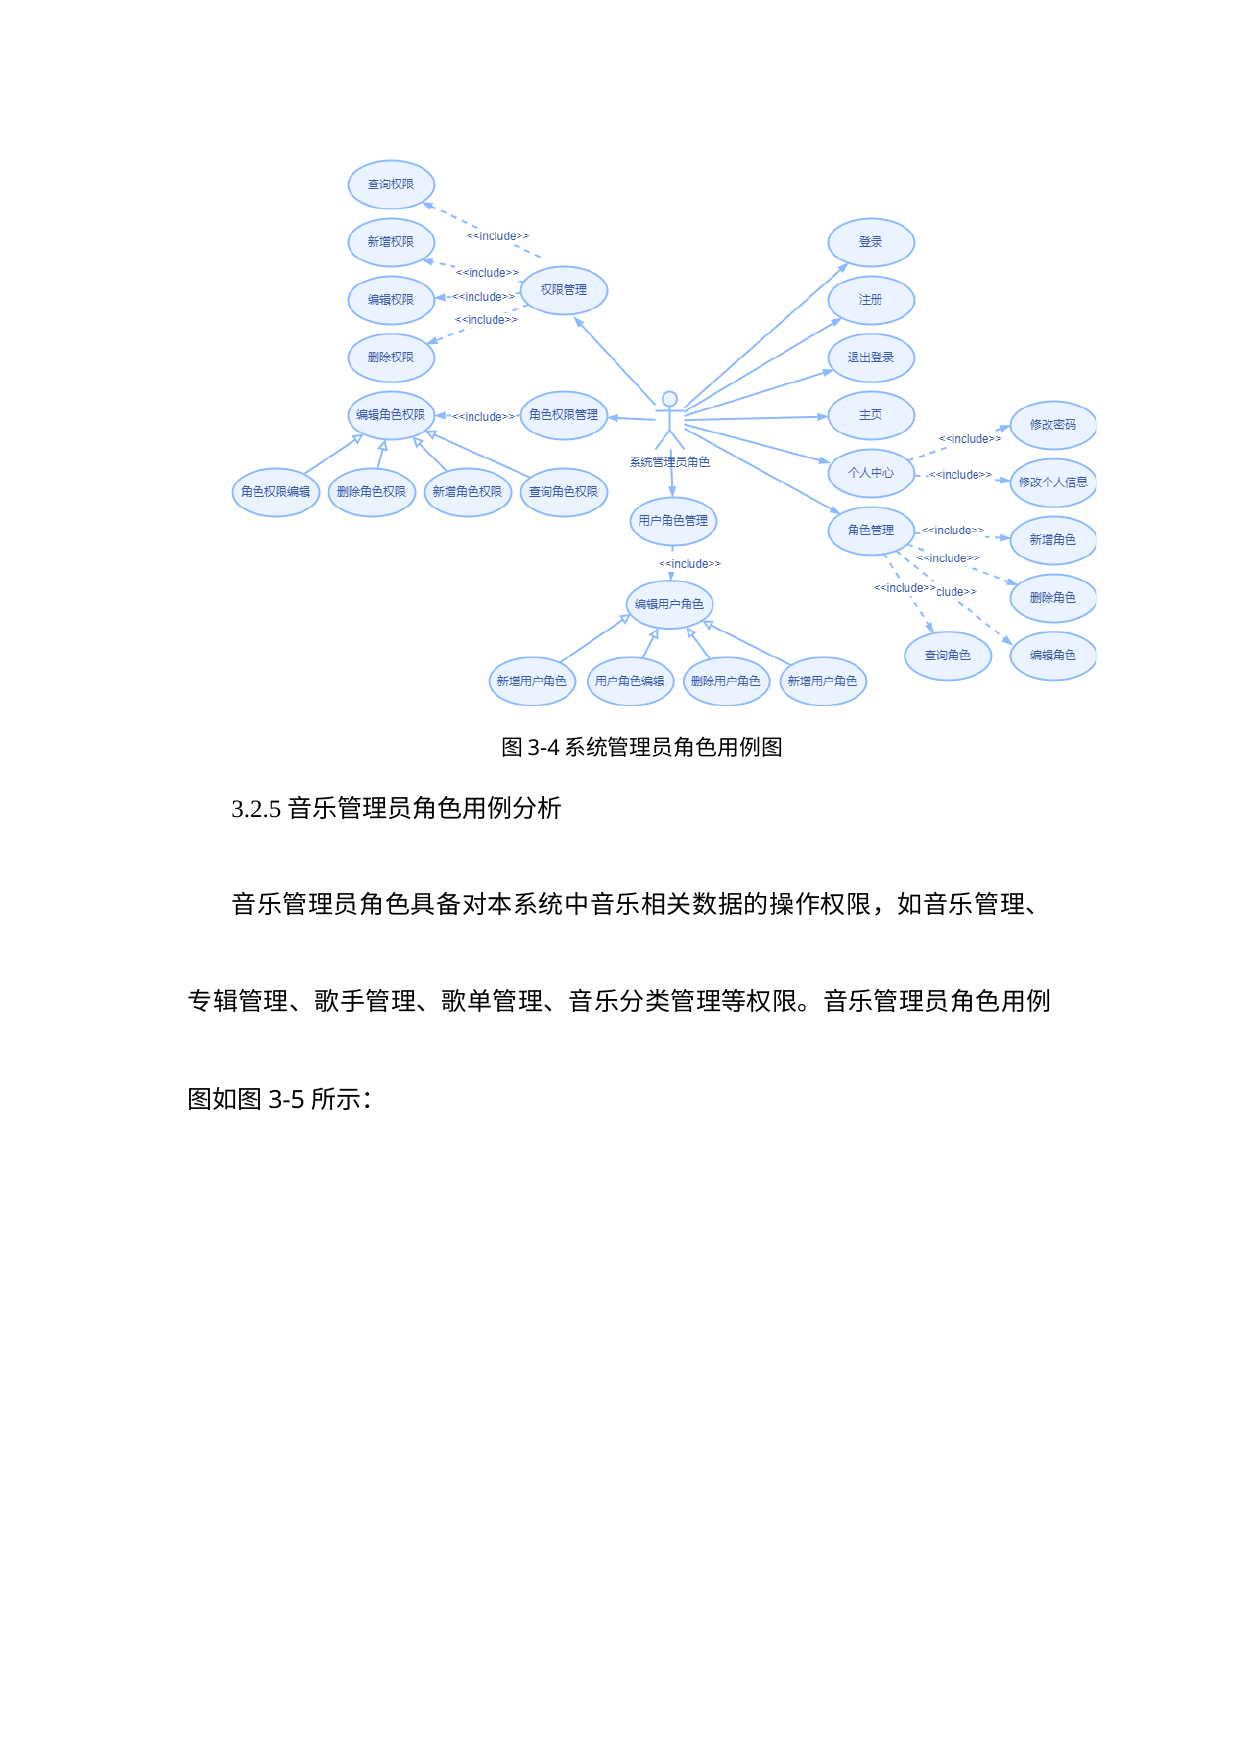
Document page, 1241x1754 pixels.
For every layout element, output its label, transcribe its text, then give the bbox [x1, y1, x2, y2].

text 3.2.5 音乐管理员角色用例分析 [212, 774, 1028, 839]
text 图3-4系统管理员角色用例图 [187, 729, 1053, 762]
picture [231, 159, 1097, 706]
text 音乐管理员角色具备对本系统中音乐相关数据的操作权限，如音乐管理、专辑管理、歌手管理、歌单管理、音乐分类管理等权限。音乐管理员角色用例图如图 3-5 所示： [187, 870, 1053, 1130]
